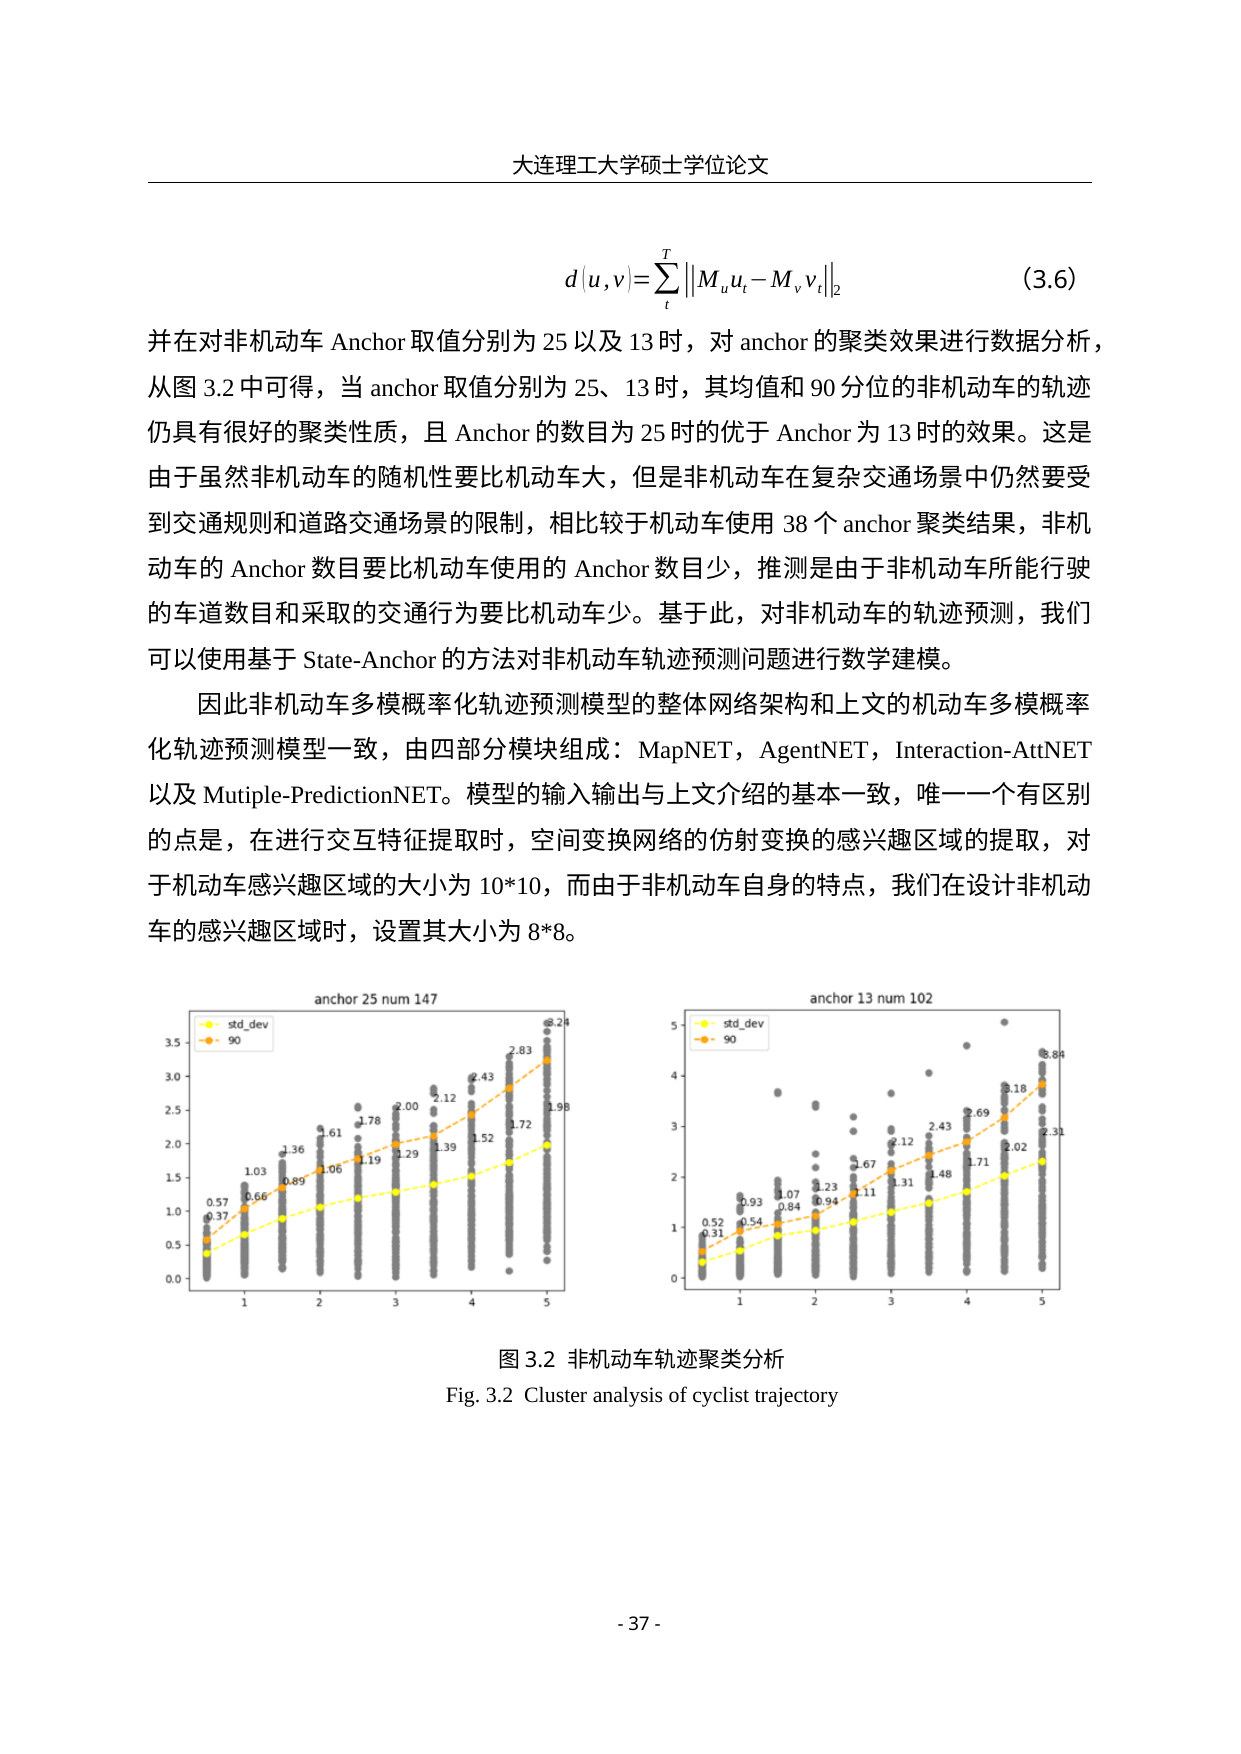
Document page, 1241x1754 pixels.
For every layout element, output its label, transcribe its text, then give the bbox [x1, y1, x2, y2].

picture [147, 956, 1093, 1336]
text 并在对非机动车Anchor取值分别为25以及13时，对anchor的聚类效果进行数据分析，从图3.2中可得，当anchor取值分别为25、13时，其均值和90分位的非机动车的轨迹仍具有很好的聚类性质，且Anchor的数目为25时的优于Anchor为13时的效果。这是由于虽然非机动车的随机性要比机动车大，但是非机动车在复杂交通场景中仍然要受到交通规则和道路交通场景的限制，相比较于机动车使用38个anchor聚类结果，非机动车的Anchor数目要比机动车使用的Anchor数目少，推测是由于非机动车所能行驶的车道数目和采取的交通行为要比机动车少。基于此，对非机动车的轨迹预测，我们可以使用基于State-Anchor的方法对非机动车轨迹预测问题进行数学建模。 [148, 322, 1092, 675]
text （3.6） [148, 246, 1092, 313]
text 图3.2 非机动车轨迹聚类分析 [148, 1342, 1092, 1374]
text 因此非机动车多模概率化轨迹预测模型的整体网络架构和上文的机动车多模概率化轨迹预测模型一致，由四部分模块组成：MapNET，AgentNET，Interaction-AttNET以及Mutiple-PredictionNET。模型的输入输出与上文介绍的基本一致，唯一一个有区别的点是，在进行交互特征提取时，空间变换网络的仿射变换的感兴趣区域的提取，对于机动车感兴趣区域的大小为10*10，而由于非机动车自身的特点，我们在设计非机动车的感兴趣区域时，设置其大小为8*8。 [148, 684, 1092, 947]
text Fig. 3.2 Cluster analysis of cyclist trajectory [148, 1382, 1092, 1407]
